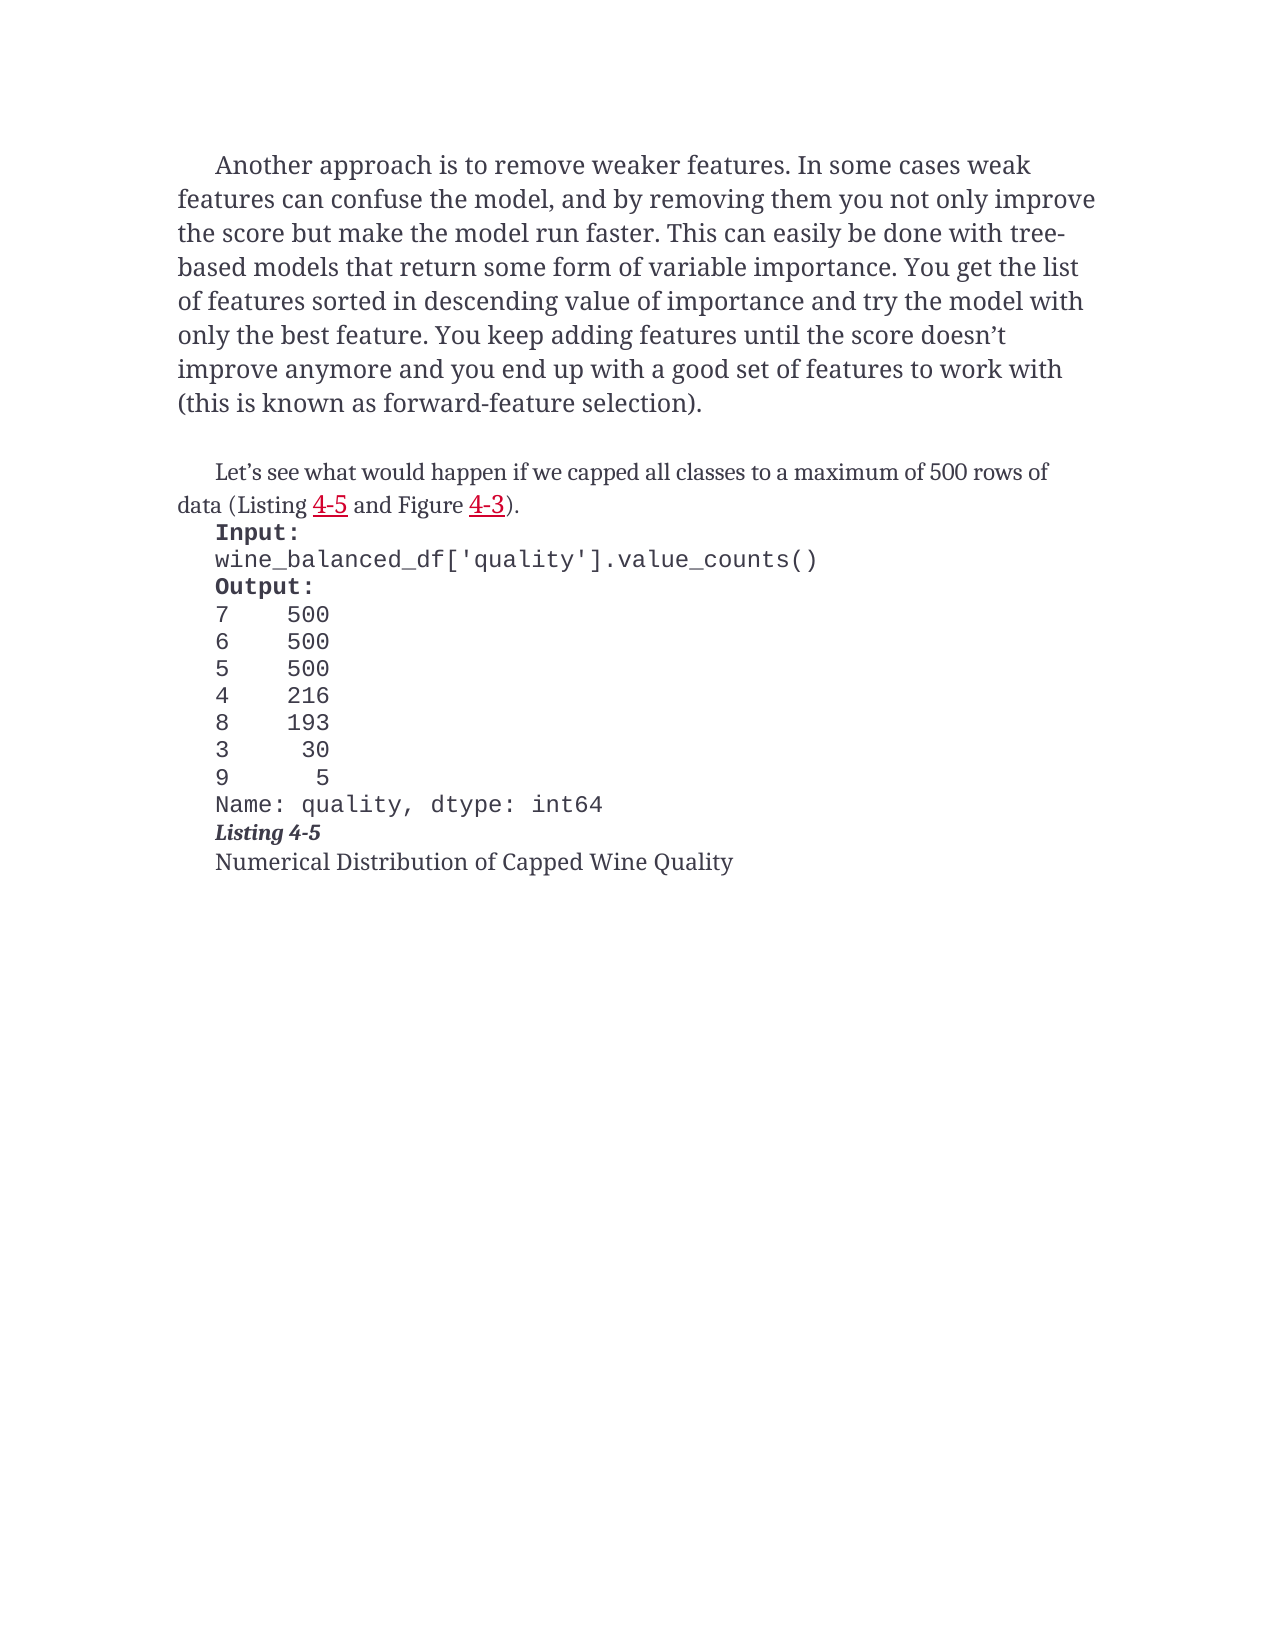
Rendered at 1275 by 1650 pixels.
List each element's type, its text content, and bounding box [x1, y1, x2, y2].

text 3 30 [177, 738, 1098, 765]
text Listing 4-5 [177, 819, 1098, 846]
text 9 5 [177, 765, 1098, 792]
text Another approach is to remove weaker features. In some cases weak features can confuse the model, and by removing them you not only improve the score but make the model run faster. This can easily be done with tree-based models that return some form of variable importance. You get the list of features sorted in descending value of importance and try the model with only the best feature. You keep adding features until the score doesn’t improve anymore and you end up with a good set of features to work with (this is known as forward-feature selection). [177, 148, 1098, 420]
text 8 193 [177, 711, 1098, 738]
text 6 500 [177, 629, 1098, 656]
text Numerical Distribution of Capped Wine Quality [177, 846, 1098, 877]
text 7 500 [177, 602, 1098, 629]
text 4 216 [177, 683, 1098, 711]
text Output: [177, 575, 1098, 602]
text wine_balanced_df['quality'].value_counts() [177, 548, 1098, 575]
text Input: [177, 520, 1098, 548]
text Let’s see what would happen if we capped all classes to a maximum of 500 rows of data (Listing 4-5 and Figure 4-3). [177, 458, 1098, 520]
text 5 500 [177, 656, 1098, 683]
text Name: quality, dtype: int64 [177, 792, 1098, 819]
